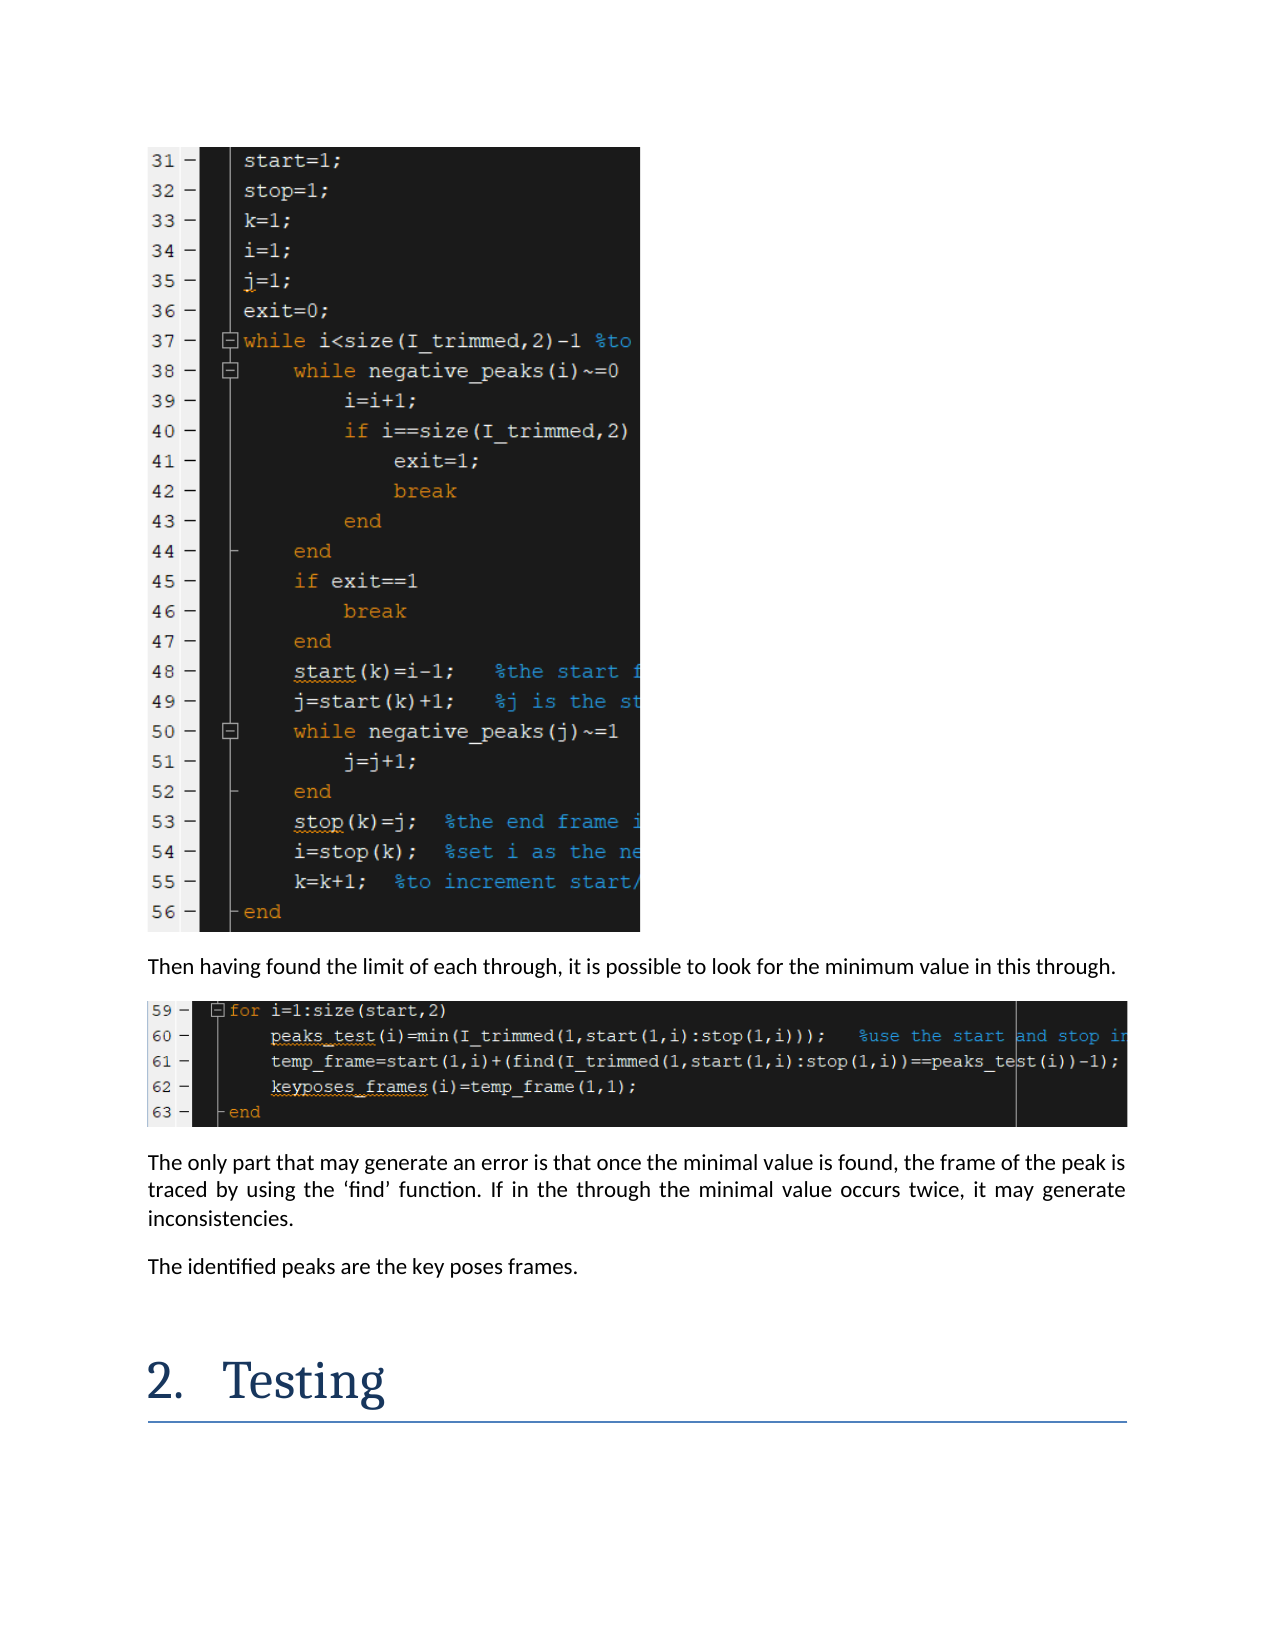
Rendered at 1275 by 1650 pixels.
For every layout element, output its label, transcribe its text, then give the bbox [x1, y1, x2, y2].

text The only part that may generate an error is that once the minimal value is found, the frame of the peak is traced by using the ‘find’ function. If in the through the minimal value occurs twice, it may generate inconsistencies. [148, 1148, 1127, 1232]
text The identified peaks are the key poses frames. [148, 1252, 1127, 1281]
text Then having found the limit of each through, it is possible to look for the minimum value in this through. [148, 952, 1127, 980]
picture [147, 1001, 1128, 1127]
title Testing [148, 1350, 1127, 1421]
picture [147, 147, 641, 932]
